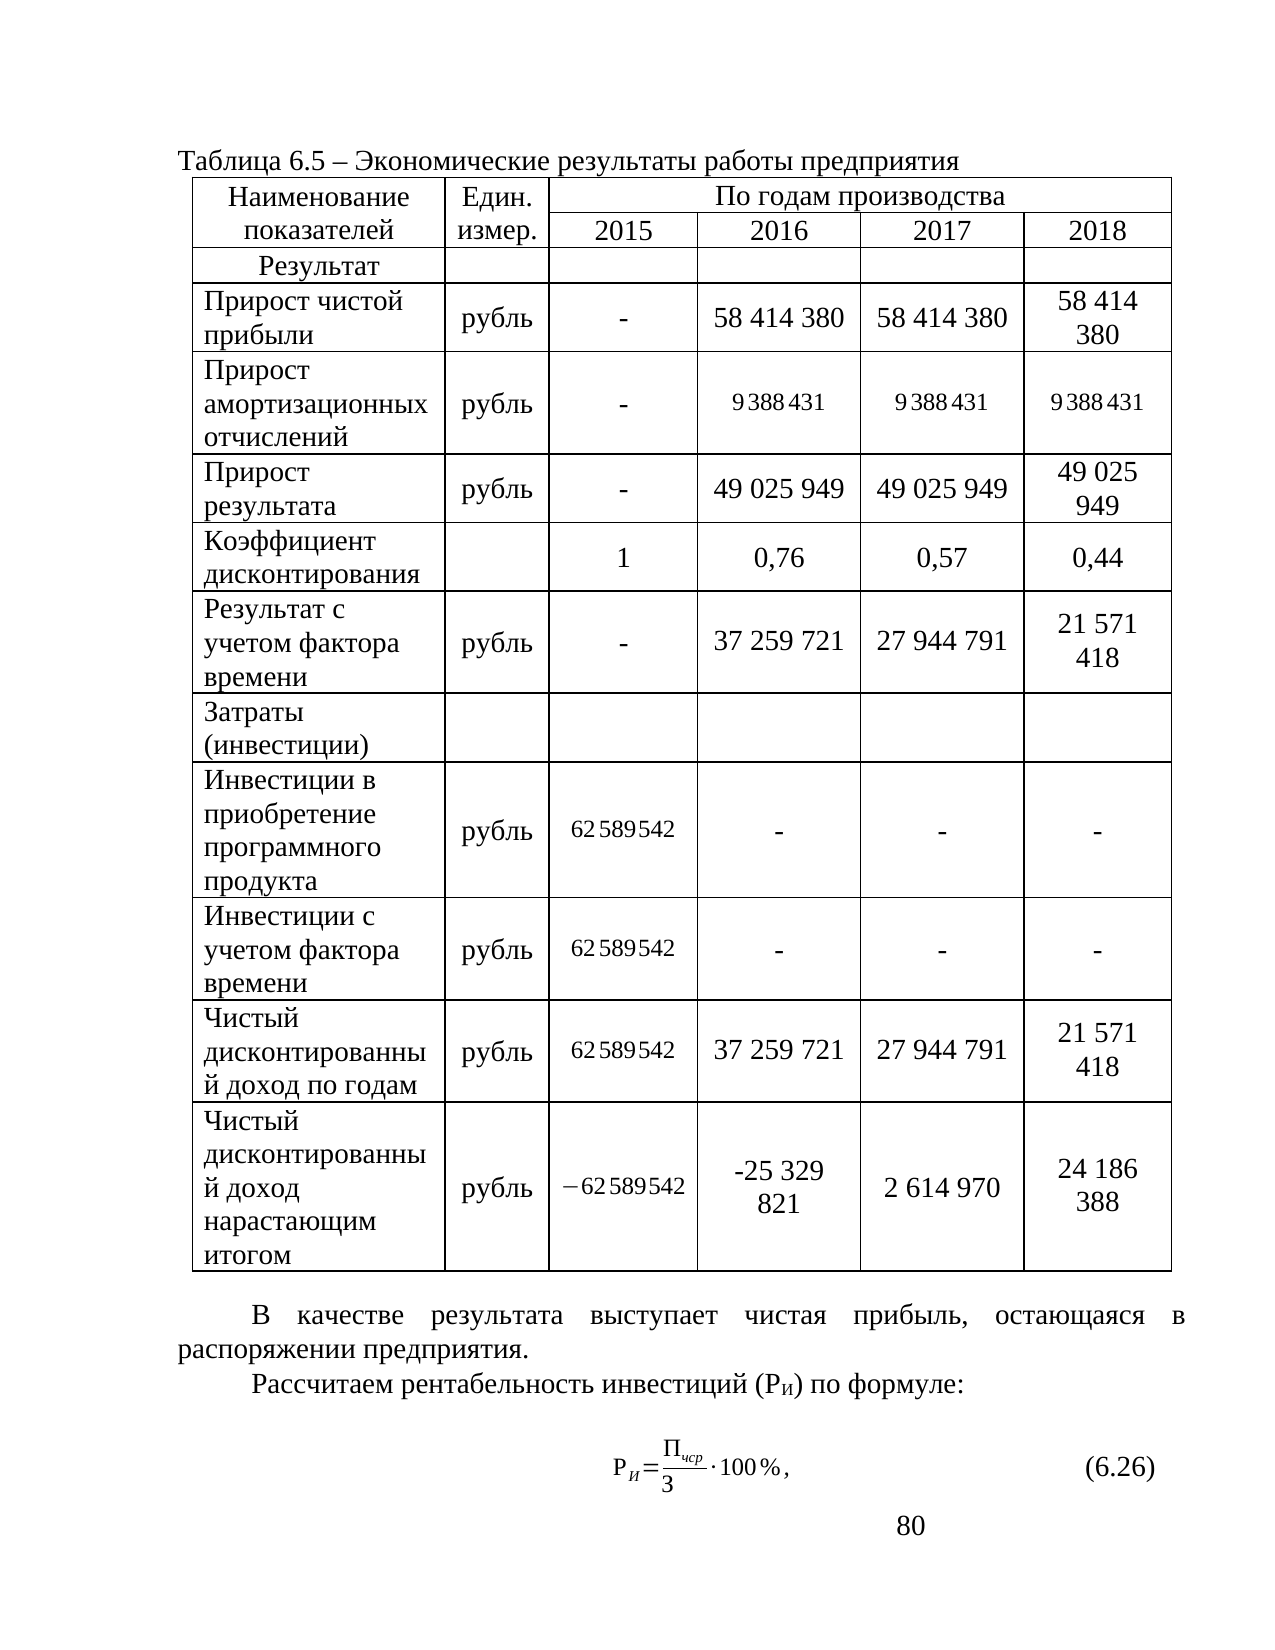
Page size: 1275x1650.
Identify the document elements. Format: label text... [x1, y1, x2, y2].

text В качестве результата выступает чистая прибыль, остающаяся в распоряжении предприятия. [177, 1297, 1186, 1365]
table_cell 2018 [1025, 213, 1171, 247]
table_cell - [550, 284, 697, 351]
table_cell 1 [550, 523, 697, 590]
table_header По годам производства [550, 178, 1171, 212]
table_cell - [550, 455, 697, 521]
table_cell [861, 694, 1023, 761]
table_cell [1025, 352, 1171, 453]
table_cell 2017 [861, 213, 1023, 247]
table_cell - [1025, 763, 1171, 897]
table_header (6.26) [1048, 1435, 1167, 1503]
table_cell [861, 248, 1023, 282]
table_cell Прирост чистой прибыли [193, 284, 444, 351]
table_cell Результат [193, 248, 444, 282]
table_cell [550, 1001, 697, 1101]
table_cell Прирост амортизационных отчислений [193, 352, 444, 453]
text Таблица 6.5 – Экономические результаты работы предприятия [177, 143, 1186, 177]
text Рассчитаем рентабельность инвестиций (РИ) по формуле: [177, 1366, 1186, 1399]
table_cell рубль [446, 1001, 548, 1101]
table_cell [446, 694, 548, 761]
table_cell 2015 [550, 213, 697, 247]
table_cell 24 186 388 [1025, 1103, 1171, 1270]
table_header Наименование показателей [193, 178, 444, 247]
table_cell 49 025 949 [861, 455, 1023, 521]
table_cell 2016 [698, 213, 860, 247]
table_cell [550, 248, 697, 282]
table_cell 49 025 949 [1025, 455, 1171, 521]
table_cell 0,57 [861, 523, 1023, 590]
table_cell Чистый дисконтированный доход нарастающим итогом [193, 1103, 444, 1270]
table_header [166, 1435, 1048, 1503]
table_cell 21 571 418 [1025, 592, 1171, 692]
table_cell 2 614 970 [861, 1103, 1023, 1270]
table_cell - [550, 352, 697, 453]
table_cell рубль [446, 455, 548, 521]
table_cell 37 259 721 [698, 592, 860, 692]
table_cell [1025, 694, 1171, 761]
table_cell -25 329 821 [698, 1103, 860, 1270]
table_cell [1025, 248, 1171, 282]
table_cell Инвестиции в приобретение программного продукта [193, 763, 444, 897]
table_cell рубль [446, 352, 548, 453]
table_cell рубль [446, 763, 548, 897]
table_cell [550, 694, 697, 761]
table_cell [698, 694, 860, 761]
table_cell Чистый дисконтированный доход по годам [193, 1001, 444, 1101]
table_cell [698, 248, 860, 282]
table_cell Коэффициент дисконтирования [193, 523, 444, 590]
table_cell 27 944 791 [861, 1001, 1023, 1101]
table_cell - [698, 898, 860, 999]
table_cell [446, 523, 548, 590]
table_cell - [861, 898, 1023, 999]
table_cell 0,44 [1025, 523, 1171, 590]
table_cell - [861, 763, 1023, 897]
table_cell рубль [446, 592, 548, 692]
table_cell 27 944 791 [861, 592, 1023, 692]
table_cell 58 414 380 [698, 284, 860, 351]
table_cell [550, 1103, 697, 1270]
table_cell 37 259 721 [698, 1001, 860, 1101]
table_cell [550, 763, 697, 897]
table_cell - [698, 763, 860, 897]
table_cell Прирост результата [193, 455, 444, 521]
table_cell рубль [446, 1103, 548, 1270]
table_cell 58 414 380 [1025, 284, 1171, 351]
table_cell [698, 352, 860, 453]
table_cell рубль [446, 898, 548, 999]
table_cell - [1025, 898, 1171, 999]
table_cell [446, 248, 548, 282]
table_cell 58 414 380 [861, 284, 1023, 351]
table_cell Затраты (инвестиции) [193, 694, 444, 761]
table_cell 21 571 418 [1025, 1001, 1171, 1101]
table_cell 49 025 949 [698, 455, 860, 521]
table_cell 0,76 [698, 523, 860, 590]
table_cell Инвестиции с учетом фактора времени [193, 898, 444, 999]
table_cell - [550, 592, 697, 692]
table_cell рубль [446, 284, 548, 351]
table_cell [550, 898, 697, 999]
table_cell [861, 352, 1023, 453]
table_cell Результат с учетом фактора времени [193, 592, 444, 692]
table_header Един. измер. [446, 178, 548, 247]
